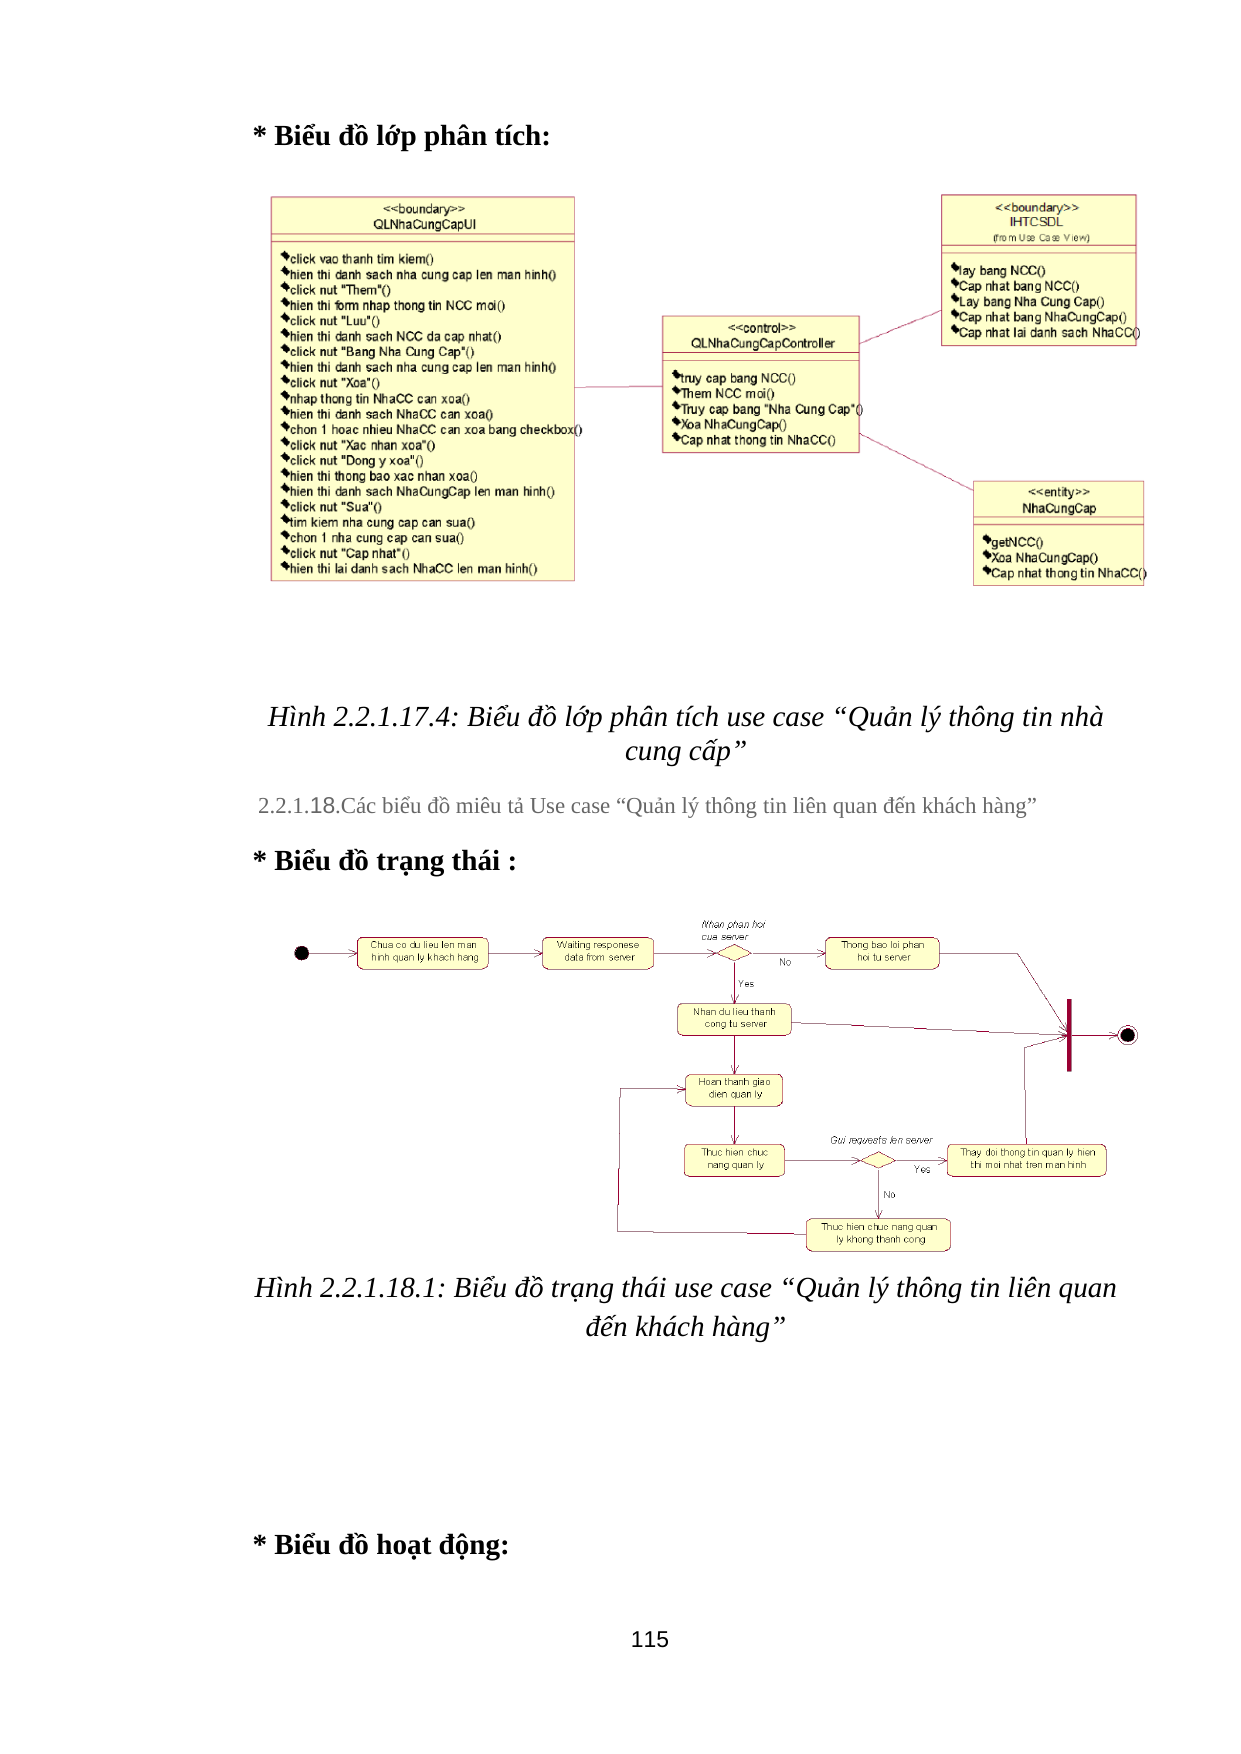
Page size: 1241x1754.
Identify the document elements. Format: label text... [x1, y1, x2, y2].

text Hình 2.2.1.17.4: Biểu đồ lớp phân tích use case “Quản lý thông tin nhà cung cấp” [252, 699, 1122, 767]
text * Biểu đồ lớp phân tích: [252, 118, 1122, 152]
picture [252, 176, 1193, 675]
subtitle 2.2.1.18.Các biểu đồ miêu tả Use case “Quản lý thông tin liên quan đến khách hàng” [252, 792, 1122, 818]
picture [252, 901, 1193, 1267]
text * Biểu đồ trạng thái : [252, 843, 1122, 877]
text * Biểu đồ hoạt động: [252, 1527, 1122, 1560]
text Hình 2.2.1.18.1: Biểu đồ trạng thái use case “Quản lý thông tin liên quan đến khách hàng” [252, 1271, 1122, 1343]
